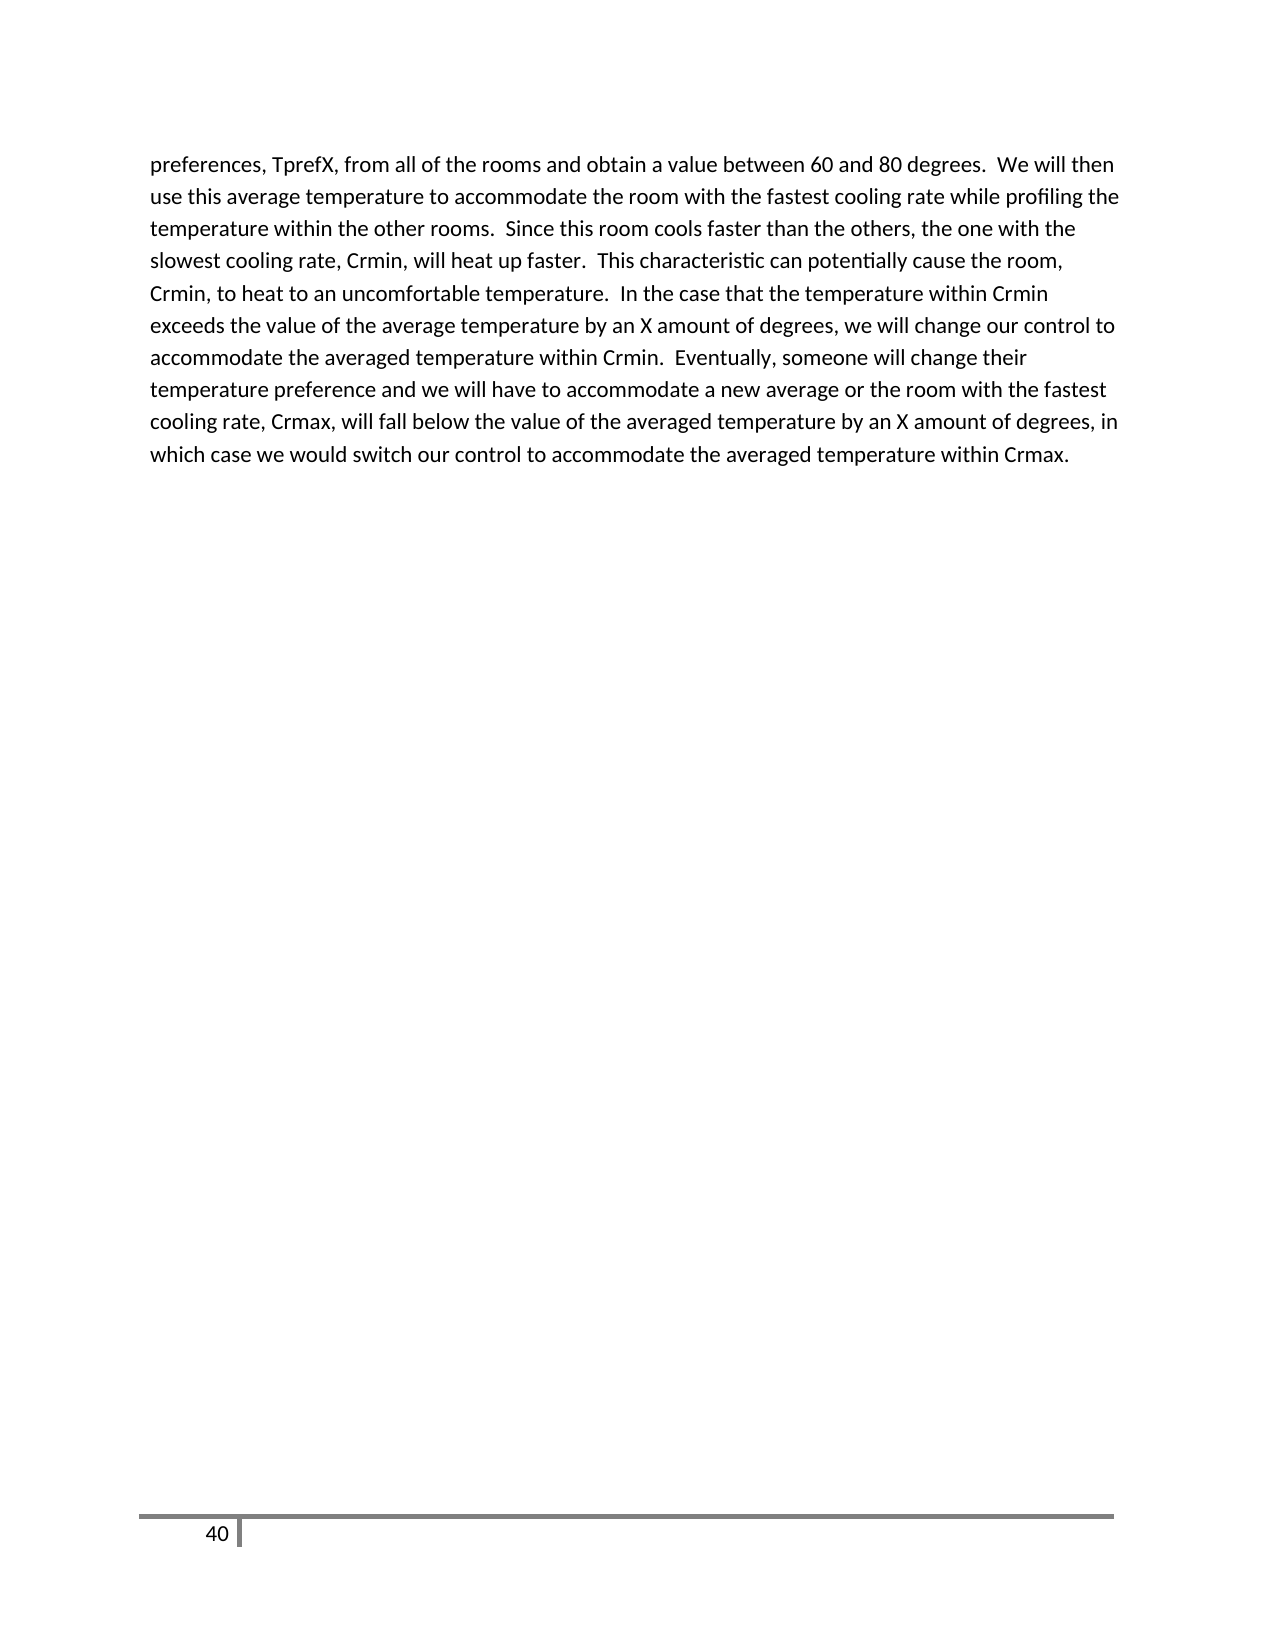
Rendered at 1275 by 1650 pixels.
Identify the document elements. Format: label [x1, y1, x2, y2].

text [150, 150, 1125, 468]
